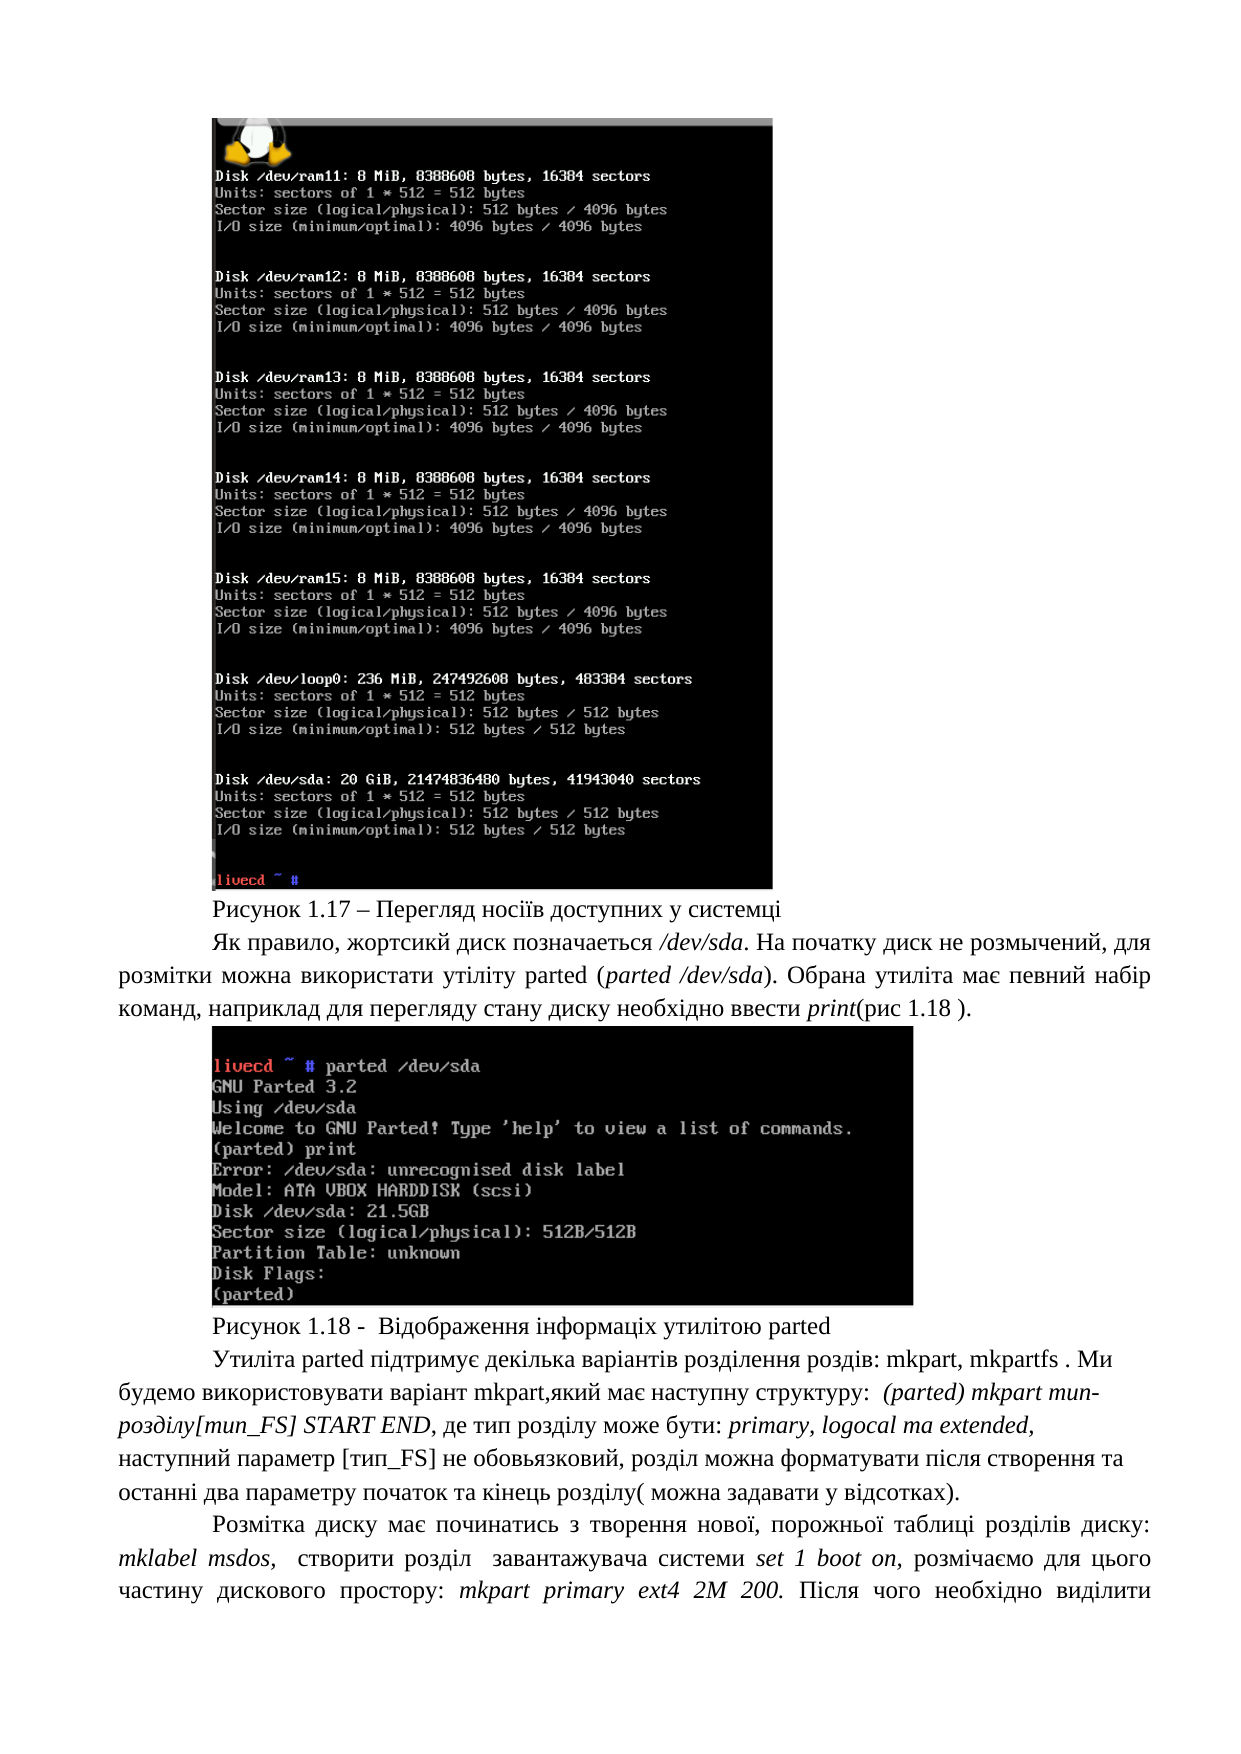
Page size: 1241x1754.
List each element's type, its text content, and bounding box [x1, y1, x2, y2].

text Рисунок 1.17 – Перегляд носіїв доступних у системці [118, 894, 1152, 923]
picture [211, 118, 773, 891]
text Рисунок 1.18 - Відображення інформаціх утилітою parted [118, 1311, 1152, 1340]
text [118, 1509, 1152, 1604]
picture [211, 1026, 914, 1308]
text Як правило, жортсикй диск позначаеться /dev/sda. На початку диск не розмычений, для розмітки можна використати утіліту parted (parted /dev/sda). Обрана утиліта має певний набір команд, наприклад для перегляду стану диску необхідно ввести print(рис 1.18 ). [118, 927, 1152, 1022]
text Утиліта parted підтримує декілька варіантів розділення роздів: mkpart, mkpartfs . Ми будемо використовувати варіант mkpart,який має наступну структуру: (parted) mkpart тип-розділу[тип_FS] START END, де тип розділу може бути: primary, logocal та extended, наступний параметр [тип_FS] не обовьязковий, розділ можна форматувати після створення та останні два параметру початок та кінець розділу( можна задавати у відсотках). [118, 1344, 1152, 1505]
